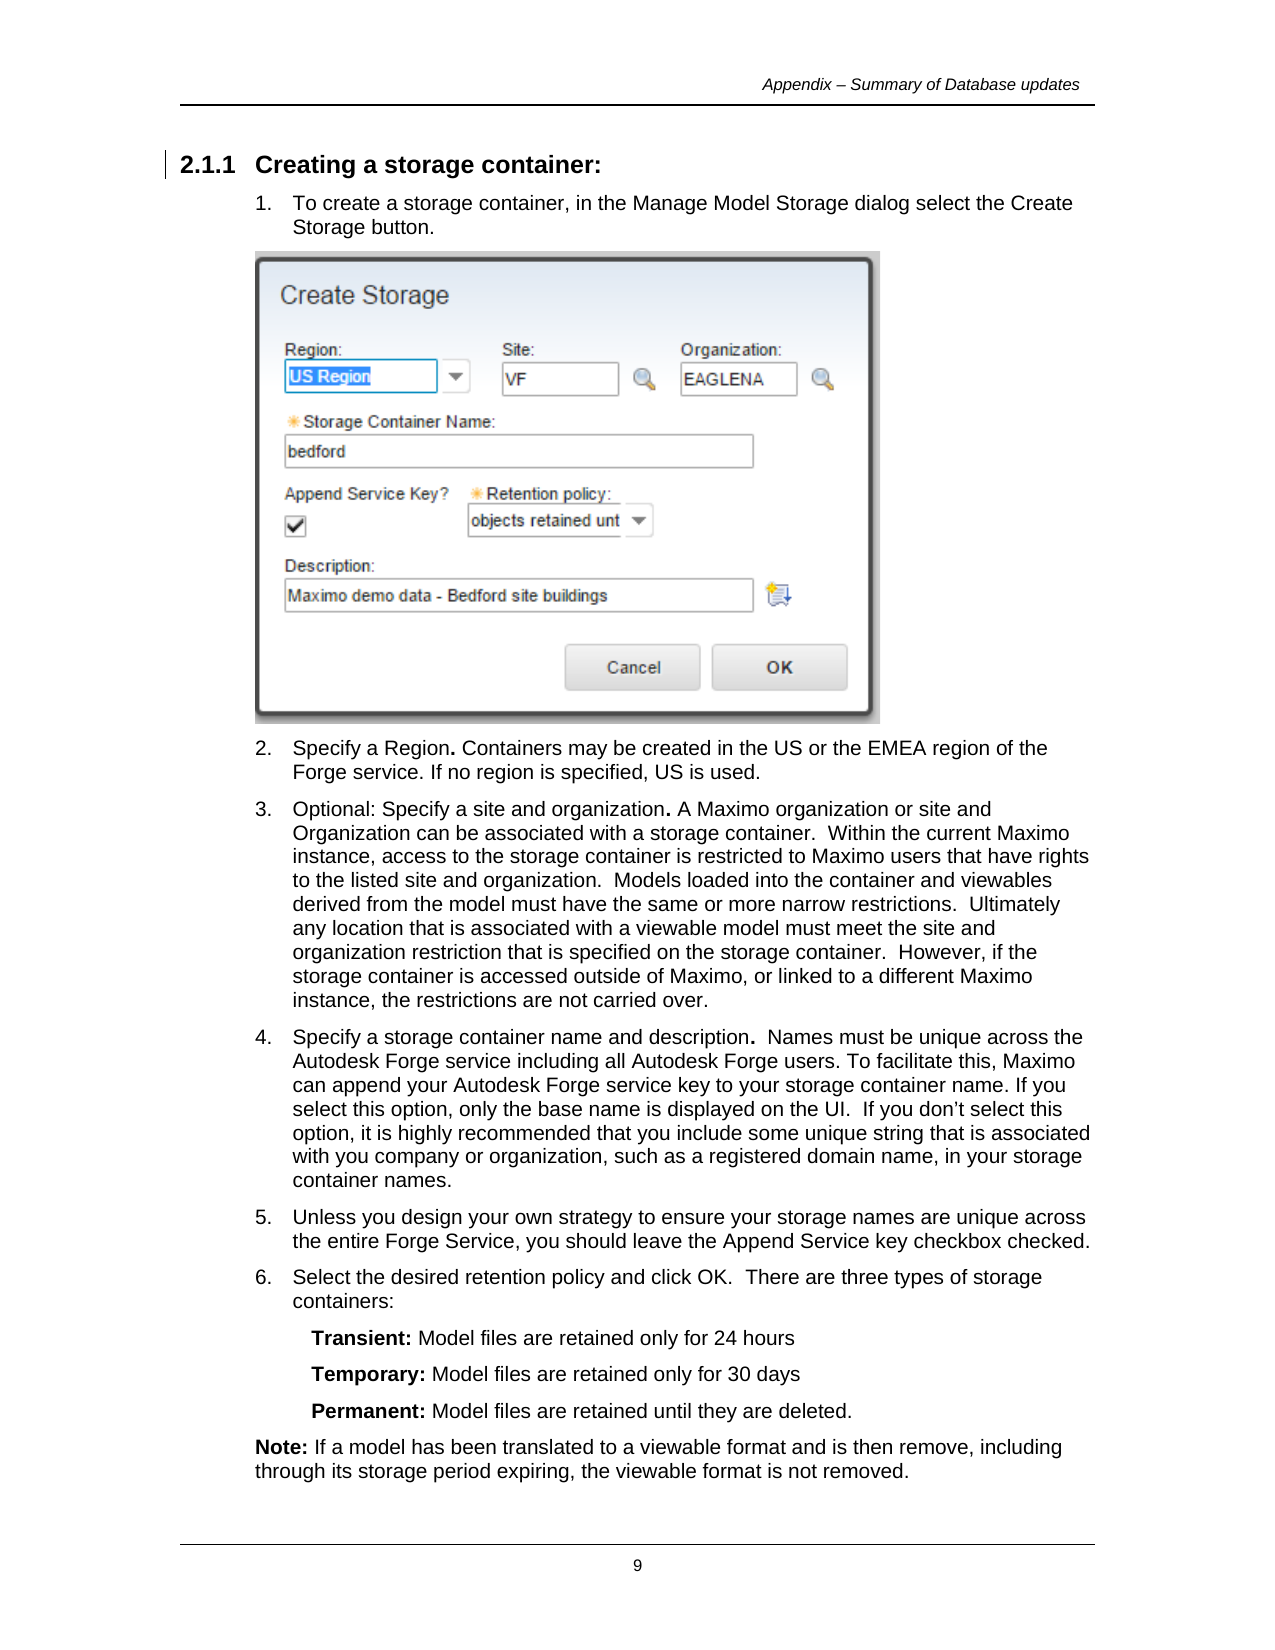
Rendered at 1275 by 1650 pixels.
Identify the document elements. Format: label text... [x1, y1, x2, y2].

list Unless you design your own strategy to ensure your storage names are unique across the entire Forge Service, you should leave the Append Service key checkbox checked. [255, 1205, 1095, 1253]
list Specify a Region. Containers may be created in the US or the EMEA region of the Forge service. If no region is specified, US is used. [255, 736, 1095, 784]
text Transient: Model files are retained only for 24 hours [311, 1326, 1095, 1349]
subtitle Creating a storage container: [180, 150, 1095, 179]
text Temporary: Model files are retained only for 30 days [311, 1362, 1095, 1386]
text Note: If a model has been translated to a viewable format and is then remove, including through its storage period expiring, the viewable format is not removed. [255, 1435, 1095, 1483]
picture [255, 251, 880, 724]
list Select the desired retention policy and click OK. There are three types of storage containers: [255, 1265, 1095, 1313]
list Optional: Specify a site and organization. A Maximo organization or site and Organization can be associated with a storage container. Within the current Maximo instance, access to the storage container is restricted to Maximo users that have rights to the listed site and organization. Models loaded into the container and viewables derived from the model must have the same or more narrow restrictions. Ultimately any location that is associated with a viewable model must meet the site and organization restriction that is specified on the storage container. However, if the storage container is accessed outside of Maximo, or linked to a different Maximo instance, the restrictions are not carried over. [255, 796, 1095, 1012]
list To create a storage container, in the Manage Model Storage dialog select the Create Storage button. [255, 191, 1095, 239]
list Specify a storage container name and description. Names must be unique across the Autodesk Forge service including all Autodesk Forge users. To facilitate this, Maximo can append your Autodesk Forge service key to your storage container name. If you select this option, only the base name is displayed on the UI. If you don’t select this option, it is highly recommended that you include some unique string that is associated with you company or organization, such as a registered domain name, in your storage container names. [255, 1024, 1095, 1192]
text Permanent: Model files are retained until they are deleted. [311, 1398, 1095, 1422]
